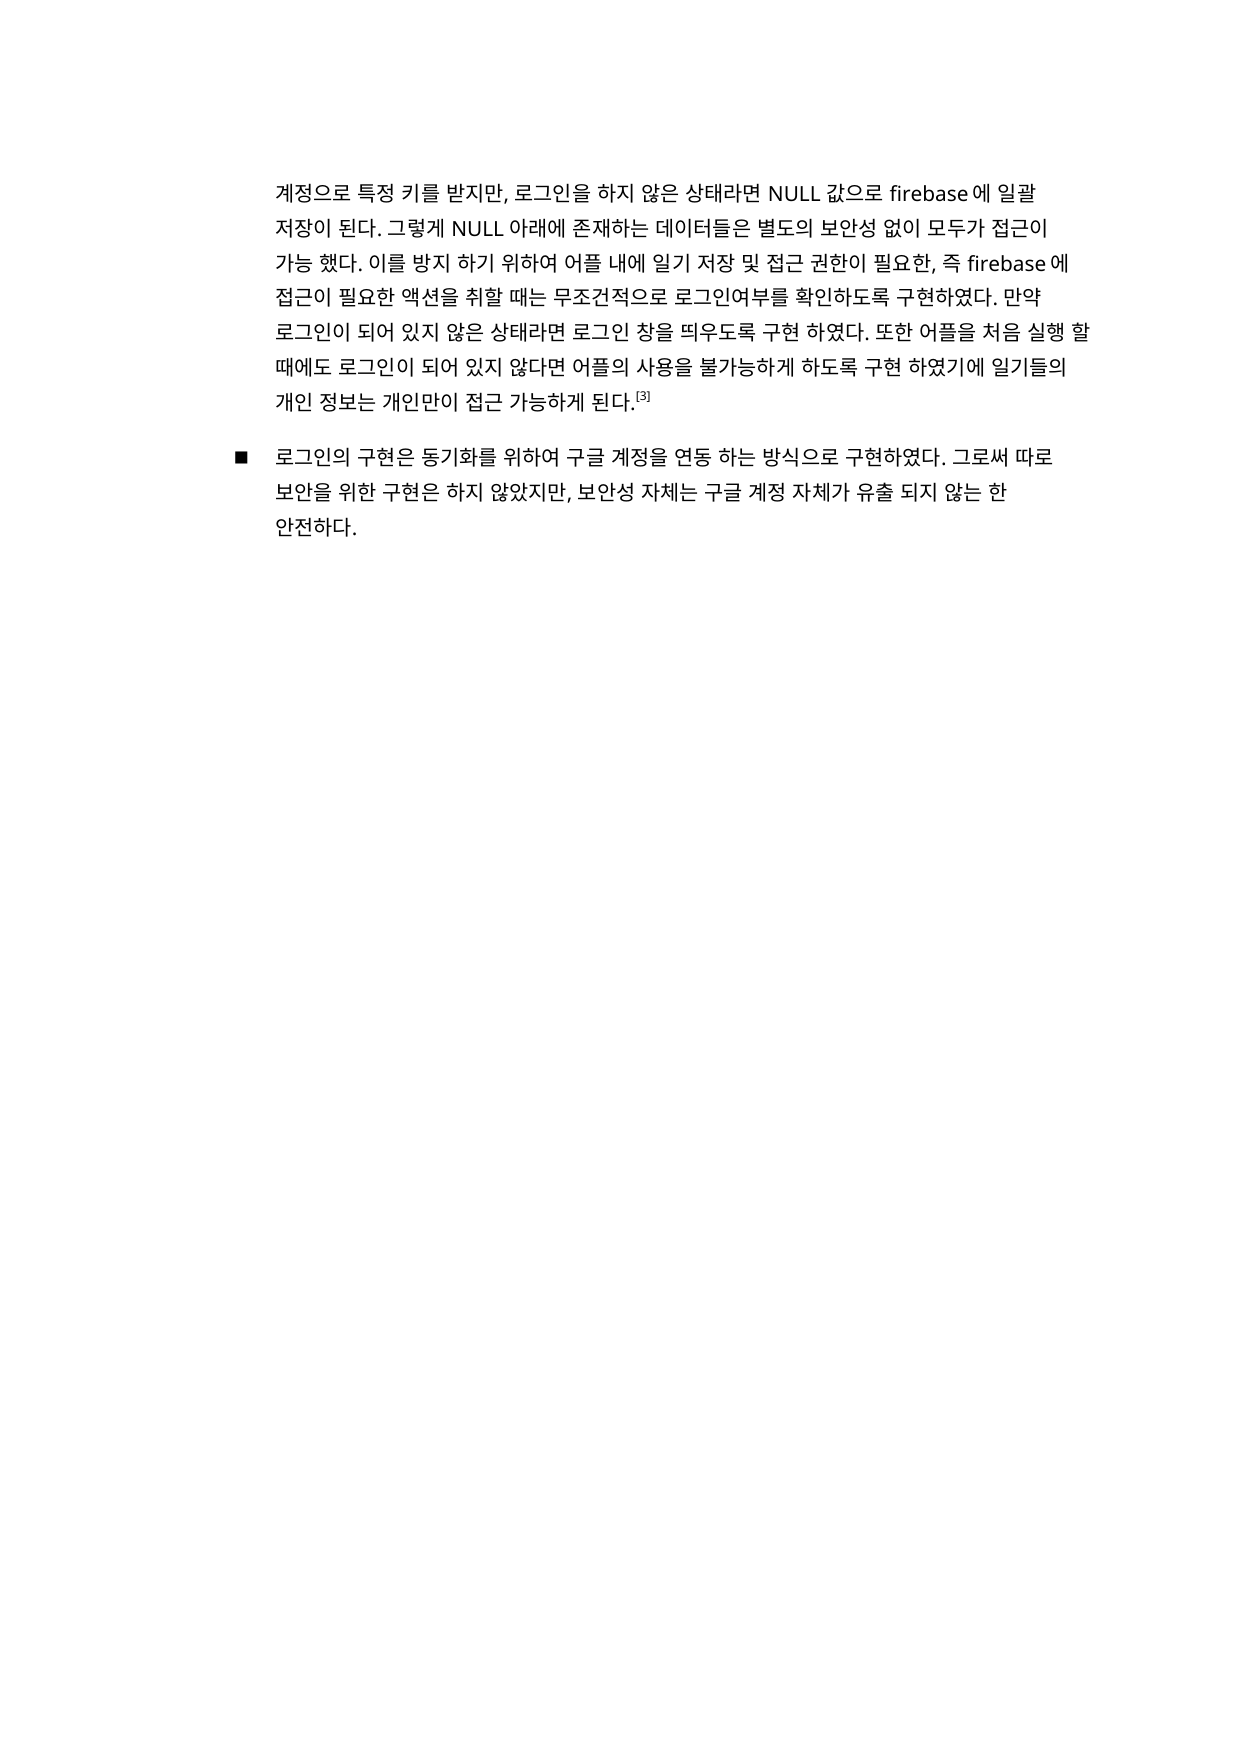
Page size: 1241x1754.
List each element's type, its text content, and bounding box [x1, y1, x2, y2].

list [233, 177, 1090, 416]
list 로그인의 구현은 동기화를 위하여 구글 계정을 연동 하는 방식으로 구현하였다. 그로써 따로 보안을 위한 구현은 하지 않았지만, 보안성 자체는 구글 계정 자체가 유출 되지 않는 한 안전하다. [233, 441, 1090, 541]
